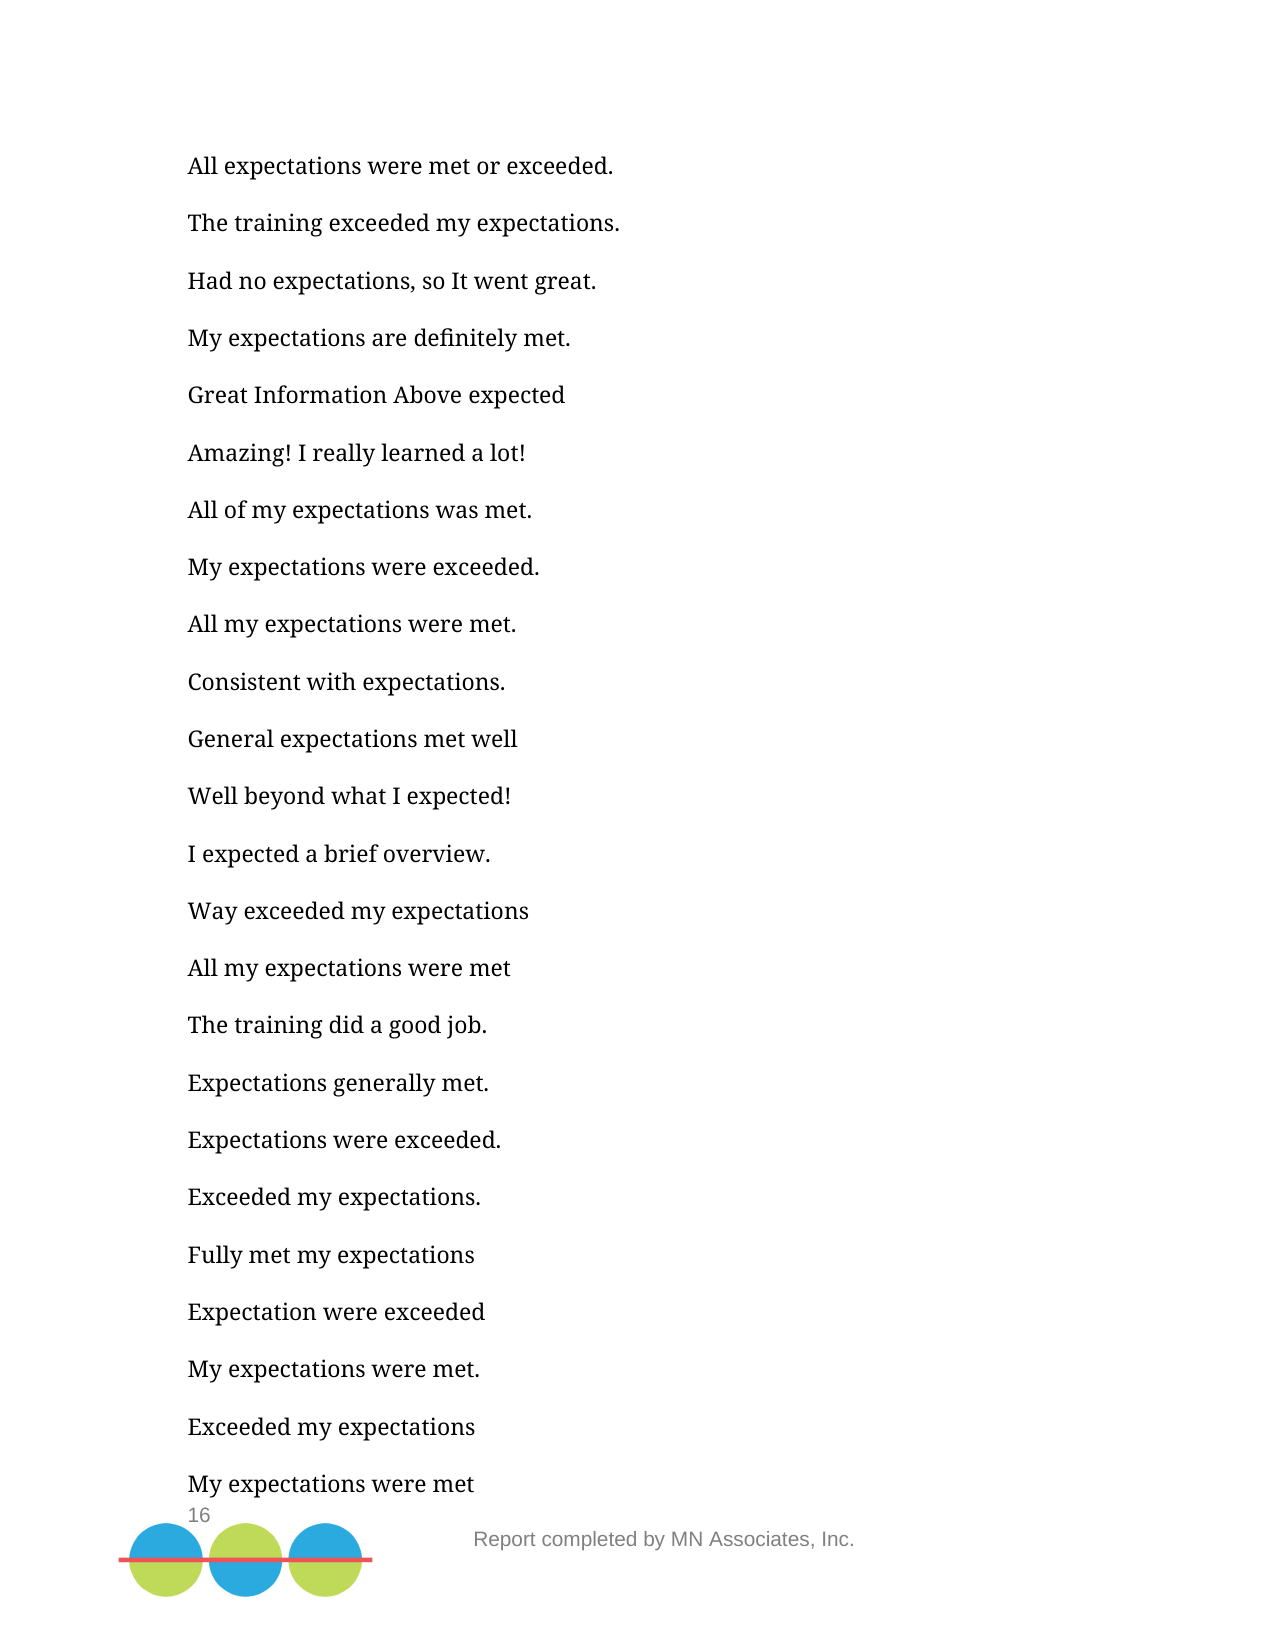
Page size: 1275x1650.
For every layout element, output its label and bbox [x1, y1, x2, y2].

picture [118, 1523, 373, 1649]
